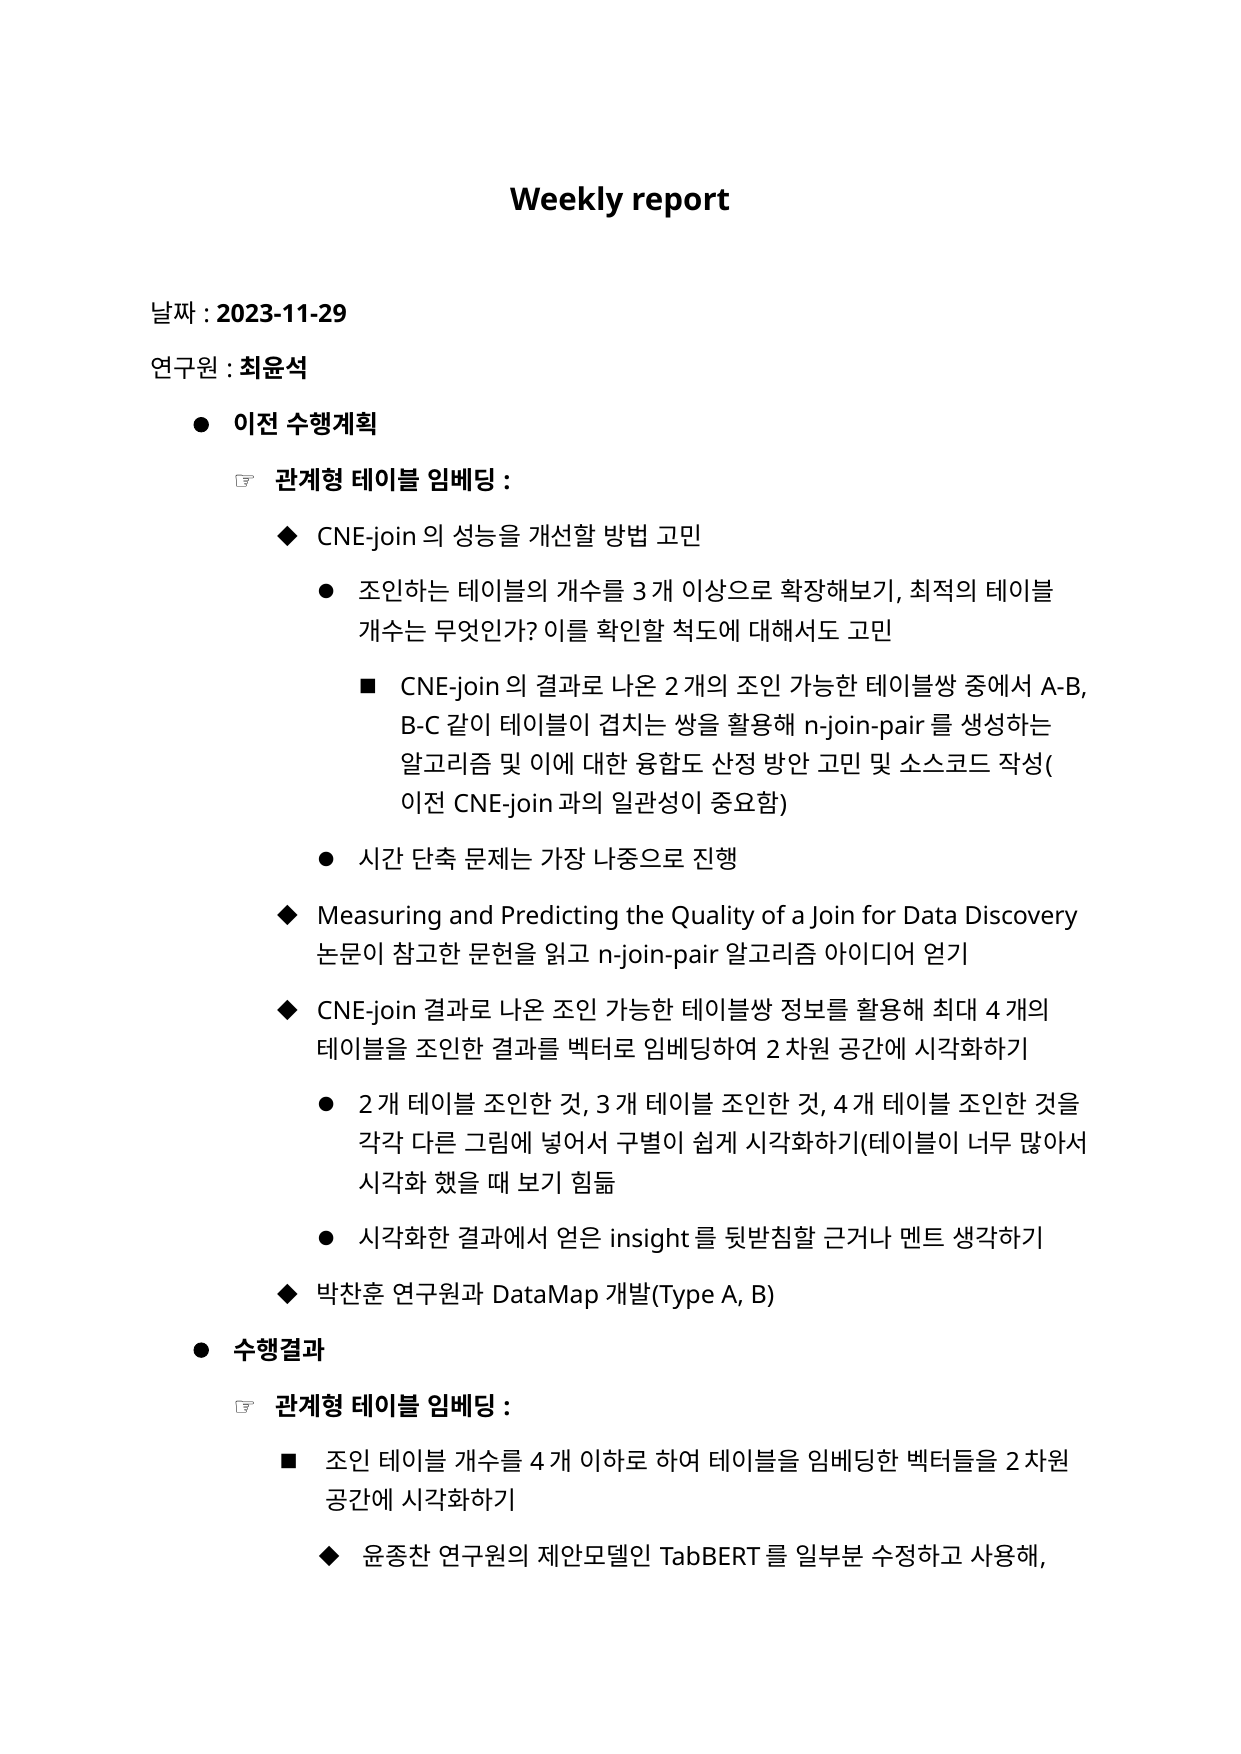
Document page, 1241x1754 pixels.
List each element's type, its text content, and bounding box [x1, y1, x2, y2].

text Weekly report [150, 177, 1090, 220]
list 조인하는 테이블의 개수를 3개 이상으로 확장해보기, 최적의 테이블 개수는 무엇인가? 이를 확인할 척도에 대해서도 고민 [317, 572, 1090, 647]
list 조인 테이블 개수를 4개 이하로 하여 테이블을 임베딩한 벡터들을 2차원 공간에 시각화하기 [279, 1442, 1090, 1517]
list CNE-join의 성능을 개선할 방법 고민 [275, 516, 1090, 552]
list 관계형 테이블 임베딩 : [233, 1386, 1090, 1422]
list CNE-join의 결과로 나온 2개의 조인 가능한 테이블쌍 중에서 A-B, B-C 같이 테이블이 겹치는 쌍을 활용해 n-join-pair를 생성하는 알고리즘 및 이에 대한 융합도 산정 방안 고민 및 소스코드 작성(이전 CNE-join과의 일관성이 중요함) [358, 667, 1090, 820]
text 연구원 : 최윤석 [150, 349, 1090, 385]
list 시간 단축 문제는 가장 나중으로 진행 [317, 839, 1090, 876]
list CNE-join 결과로 나온 조인 가능한 테이블쌍 정보를 활용해 최대 4개의 테이블을 조인한 결과를 벡터로 임베딩하여 2차원 공간에 시각화하기 [275, 990, 1090, 1065]
text 날짜 : 2023-11-29 [150, 293, 1090, 329]
list 수행결과 [192, 1330, 1090, 1366]
list 시각화한 결과에서 얻은 insight를 뒷받침할 근거나 멘트 생각하기 [317, 1219, 1090, 1255]
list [317, 1536, 1090, 1573]
list 2개 테이블 조인한 것, 3개 테이블 조인한 것, 4개 테이블 조인한 것을 각각 다른 그림에 넣어서 구별이 쉽게 시각화하기(테이블이 너무 많아서 시각화 했을 때 보기 힘듦 [317, 1085, 1090, 1199]
list 관계형 테이블 임베딩 : [233, 460, 1090, 497]
list Measuring and Predicting the Quality of a Join for Data Discovery 논문이 참고한 문헌을 읽고 n-join-pair 알고리즘 아이디어 얻기 [275, 895, 1090, 971]
list 이전 수행계획 [192, 405, 1090, 441]
list 박찬훈 연구원과 DataMap 개발(Type A, B) [275, 1274, 1090, 1311]
